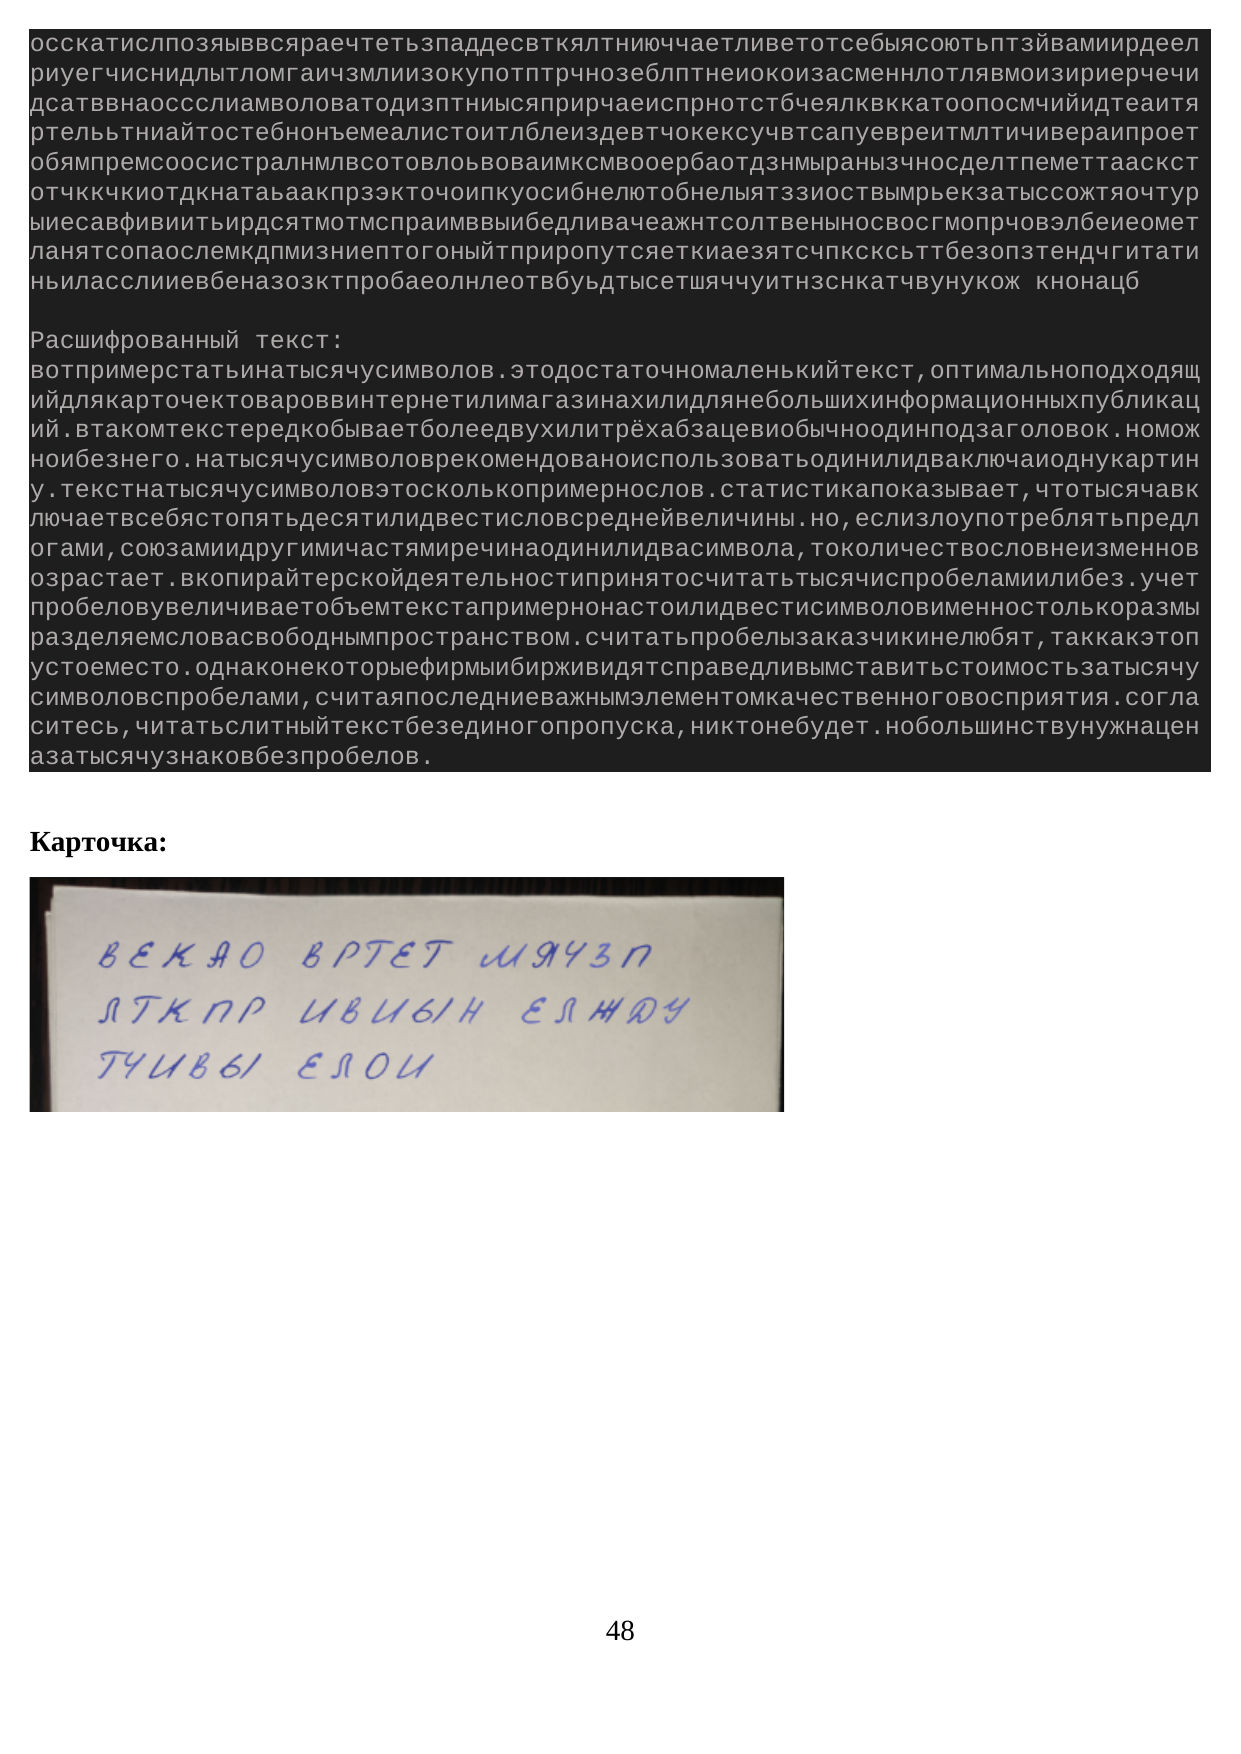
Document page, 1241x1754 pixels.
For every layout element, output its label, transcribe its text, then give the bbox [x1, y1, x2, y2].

text Расшифрованный текст: [29, 326, 1211, 356]
text вотпримерстатьинатысячусимволов.этодостаточномаленькийтекст,оптимальноподходящийдлякарточектовароввинтернетилимагазинахилидлянебольшихинформационныхпубликаций.втакомтекстередкобываетболеедвухилитрёхабзацевиобычноодинподзаголовок.номожноибезнего.натысячусимволоврекомендованоиспользоватьодинилидваключаиоднукартину.текстнатысячусимволовэтосколькопримернослов.статистикапоказывает,чтотысячавключаетвсебястопятьдесятилидвестисловсреднейвеличины.но,еслизлоупотреблятьпредлогами,союзамиидругимичастямиречинаодинилидвасимвола,токоличествословнеизменновозрастает.вкопирайтерскойдеятельностипринятосчитатьтысячиспробеламиилибез.учетпробеловувеличиваетобъемтекстапримернонастоилидвестисимволовименностолькоразмыразделяемсловасвободнымпространством.считатьпробелызаказчикинелюбят,таккакэтопустоеместо.однаконекоторыефирмыибирживидятсправедливымставитьстоимостьзатысячусимволовспробелами,считаяпоследниеважнымэлементомкачественноговосприятия.согласитесь,читатьслитныйтекстбезединогопропуска,никтонебудет.нобольшинствунужнаценазатысячузнаковбезпробелов. [29, 356, 1211, 772]
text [29, 29, 1211, 297]
text Карточка: [29, 824, 1211, 858]
picture [29, 877, 785, 1112]
